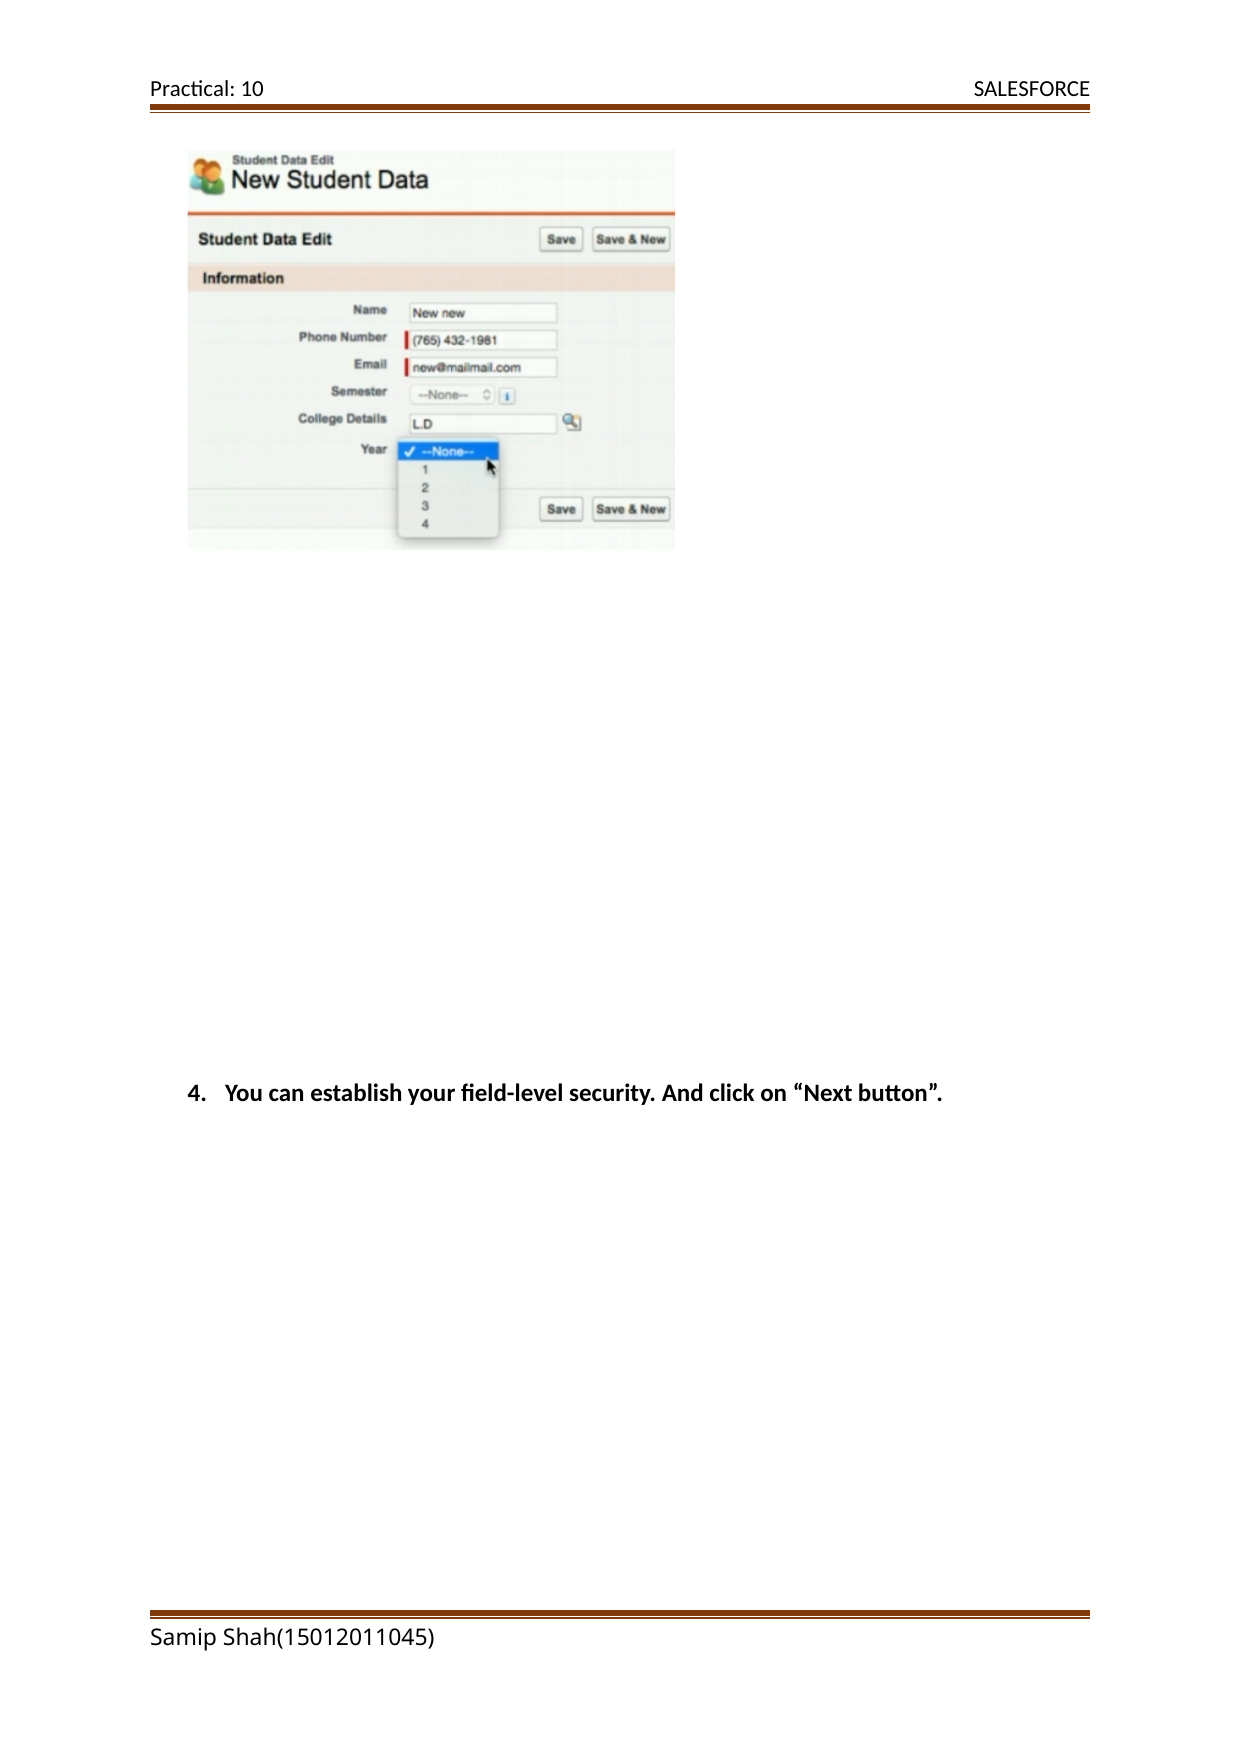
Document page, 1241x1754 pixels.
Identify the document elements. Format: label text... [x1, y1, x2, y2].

picture [187, 150, 675, 550]
list You can establish your field-level security. And click on “Next button”. [187, 1077, 1090, 1108]
